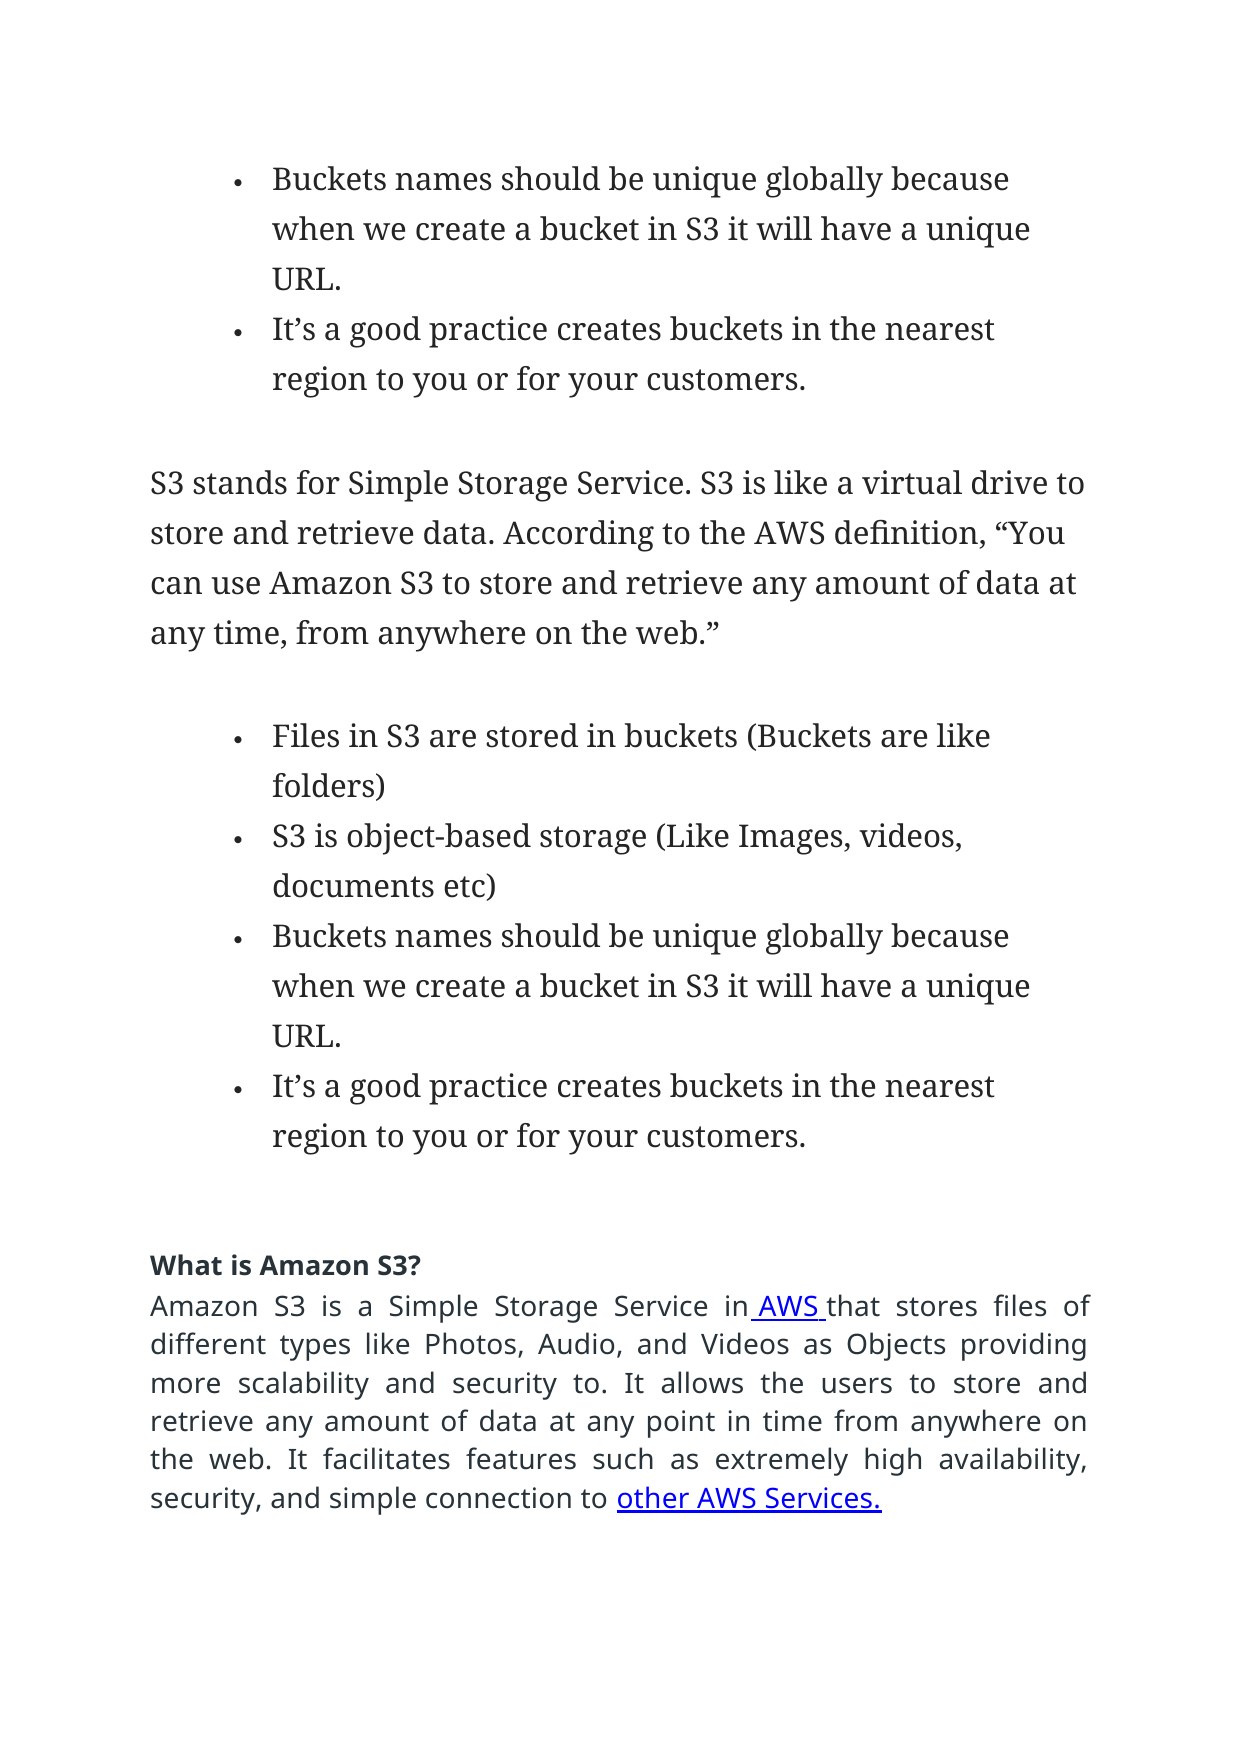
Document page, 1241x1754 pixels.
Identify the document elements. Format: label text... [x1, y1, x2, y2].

subtitle What is Amazon S3? [150, 1207, 1090, 1283]
list It’s a good practice creates buckets in the nearest region to you or for your customers. [234, 1057, 1090, 1157]
text S3 stands for Simple Storage Service. S3 is like a virtual drive to store and retrieve data. According to the AWS definition, “You can use Amazon S3 to store and retrieve any amount of data at any time, from anywhere on the web.” [150, 453, 1090, 653]
list S3 is object-based storage (Like Images, videos, documents etc) [234, 807, 1090, 907]
list It’s a good practice creates buckets in the nearest region to you or for your customers. [234, 300, 1090, 400]
text Amazon S3 is a Simple Storage Service in AWS that stores files of different types like Photos, Audio, and Videos as Objects providing more scalability and security to. It allows the users to store and retrieve any amount of data at any point in time from anywhere on the web. It facilitates features such as extremely high availability, security, and simple connection to other AWS Services. [150, 1286, 1090, 1516]
list Buckets names should be unique globally because when we create a bucket in S3 it will have a unique URL. [234, 907, 1090, 1057]
list Buckets names should be unique globally because when we create a bucket in S3 it will have a unique URL. [234, 150, 1090, 300]
list Files in S3 are stored in buckets (Buckets are like folders) [234, 707, 1090, 807]
